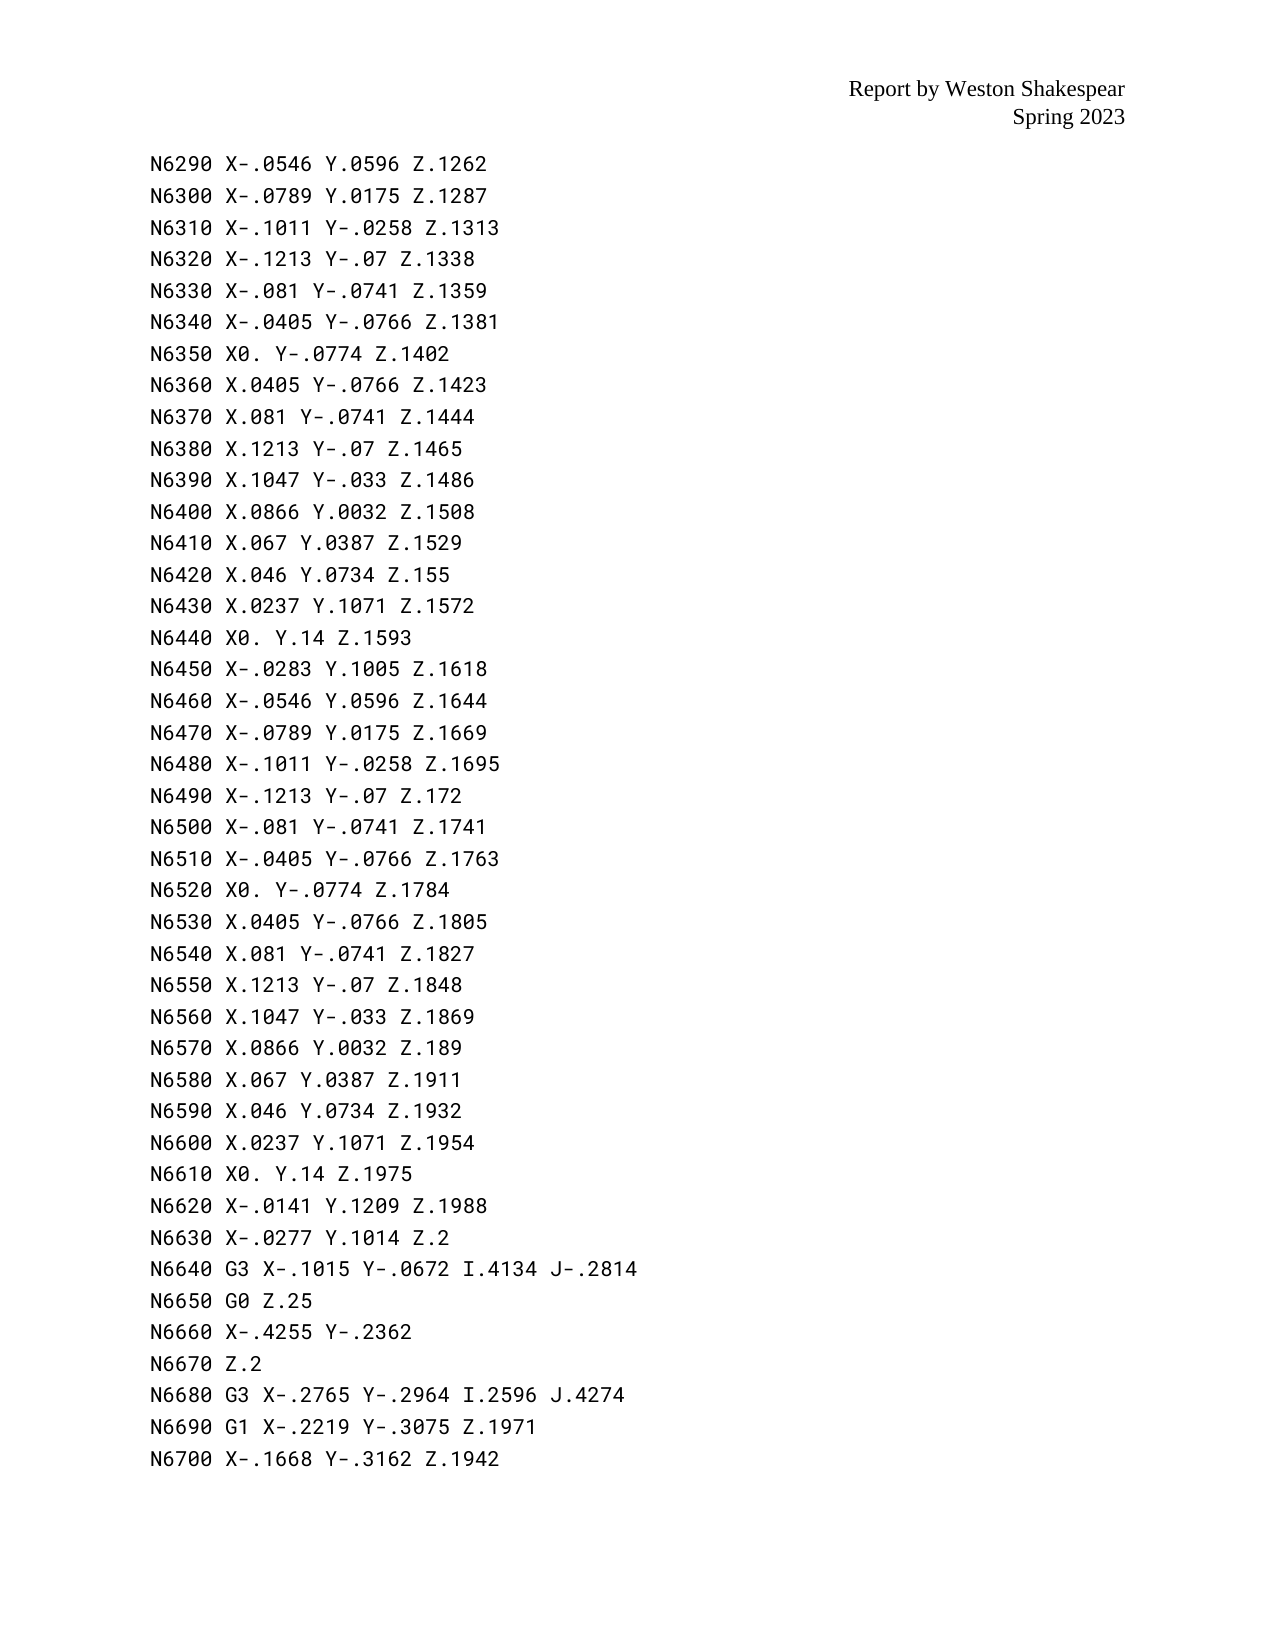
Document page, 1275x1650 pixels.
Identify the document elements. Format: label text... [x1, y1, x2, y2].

text N6660 X-.4255 Y-.2362 [150, 1318, 1125, 1345]
text N6640 G3 X-.1015 Y-.0672 I.4134 J-.2814 [150, 1255, 1125, 1282]
text N6310 X-.1011 Y-.0258 Z.1313 [150, 213, 1125, 241]
text N6290 X-.0546 Y.0596 Z.1262 [150, 150, 1125, 177]
text N6570 X.0866 Y.0032 Z.189 [150, 1034, 1125, 1061]
text N6550 X.1213 Y-.07 Z.1848 [150, 971, 1125, 998]
text N6440 X0. Y.14 Z.1593 [150, 623, 1125, 651]
text N6480 X-.1011 Y-.0258 Z.1695 [150, 750, 1125, 777]
text N6470 X-.0789 Y.0175 Z.1669 [150, 718, 1125, 746]
text N6400 X.0866 Y.0032 Z.1508 [150, 497, 1125, 525]
text N6420 X.046 Y.0734 Z.155 [150, 560, 1125, 588]
text N6500 X-.081 Y-.0741 Z.1741 [150, 813, 1125, 840]
text N6630 X-.0277 Y.1014 Z.2 [150, 1223, 1125, 1251]
text N6300 X-.0789 Y.0175 Z.1287 [150, 182, 1125, 209]
text N6380 X.1213 Y-.07 Z.1465 [150, 434, 1125, 462]
text N6510 X-.0405 Y-.0766 Z.1763 [150, 844, 1125, 872]
text N6530 X.0405 Y-.0766 Z.1805 [150, 907, 1125, 935]
text N6560 X.1047 Y-.033 Z.1869 [150, 1002, 1125, 1030]
text N6610 X0. Y.14 Z.1975 [150, 1160, 1125, 1187]
text N6650 G0 Z.25 [150, 1286, 1125, 1314]
text N6340 X-.0405 Y-.0766 Z.1381 [150, 308, 1125, 335]
text N6490 X-.1213 Y-.07 Z.172 [150, 781, 1125, 809]
text N6350 X0. Y-.0774 Z.1402 [150, 339, 1125, 367]
text N6620 X-.0141 Y.1209 Z.1988 [150, 1192, 1125, 1219]
text N6670 Z.2 [150, 1349, 1125, 1377]
text N6690 G1 X-.2219 Y-.3075 Z.1971 [150, 1412, 1125, 1440]
text N6700 X-.1668 Y-.3162 Z.1942 [150, 1444, 1125, 1472]
text N6360 X.0405 Y-.0766 Z.1423 [150, 371, 1125, 398]
text N6370 X.081 Y-.0741 Z.1444 [150, 402, 1125, 430]
text N6330 X-.081 Y-.0741 Z.1359 [150, 276, 1125, 304]
text N6680 G3 X-.2765 Y-.2964 I.2596 J.4274 [150, 1381, 1125, 1408]
text N6460 X-.0546 Y.0596 Z.1644 [150, 687, 1125, 714]
text N6390 X.1047 Y-.033 Z.1486 [150, 466, 1125, 493]
text N6540 X.081 Y-.0741 Z.1827 [150, 939, 1125, 967]
text N6430 X.0237 Y.1071 Z.1572 [150, 592, 1125, 619]
text N6450 X-.0283 Y.1005 Z.1618 [150, 655, 1125, 682]
text N6590 X.046 Y.0734 Z.1932 [150, 1097, 1125, 1124]
text N6320 X-.1213 Y-.07 Z.1338 [150, 245, 1125, 272]
text N6410 X.067 Y.0387 Z.1529 [150, 529, 1125, 556]
text N6580 X.067 Y.0387 Z.1911 [150, 1065, 1125, 1093]
text N6520 X0. Y-.0774 Z.1784 [150, 876, 1125, 903]
text N6600 X.0237 Y.1071 Z.1954 [150, 1128, 1125, 1156]
